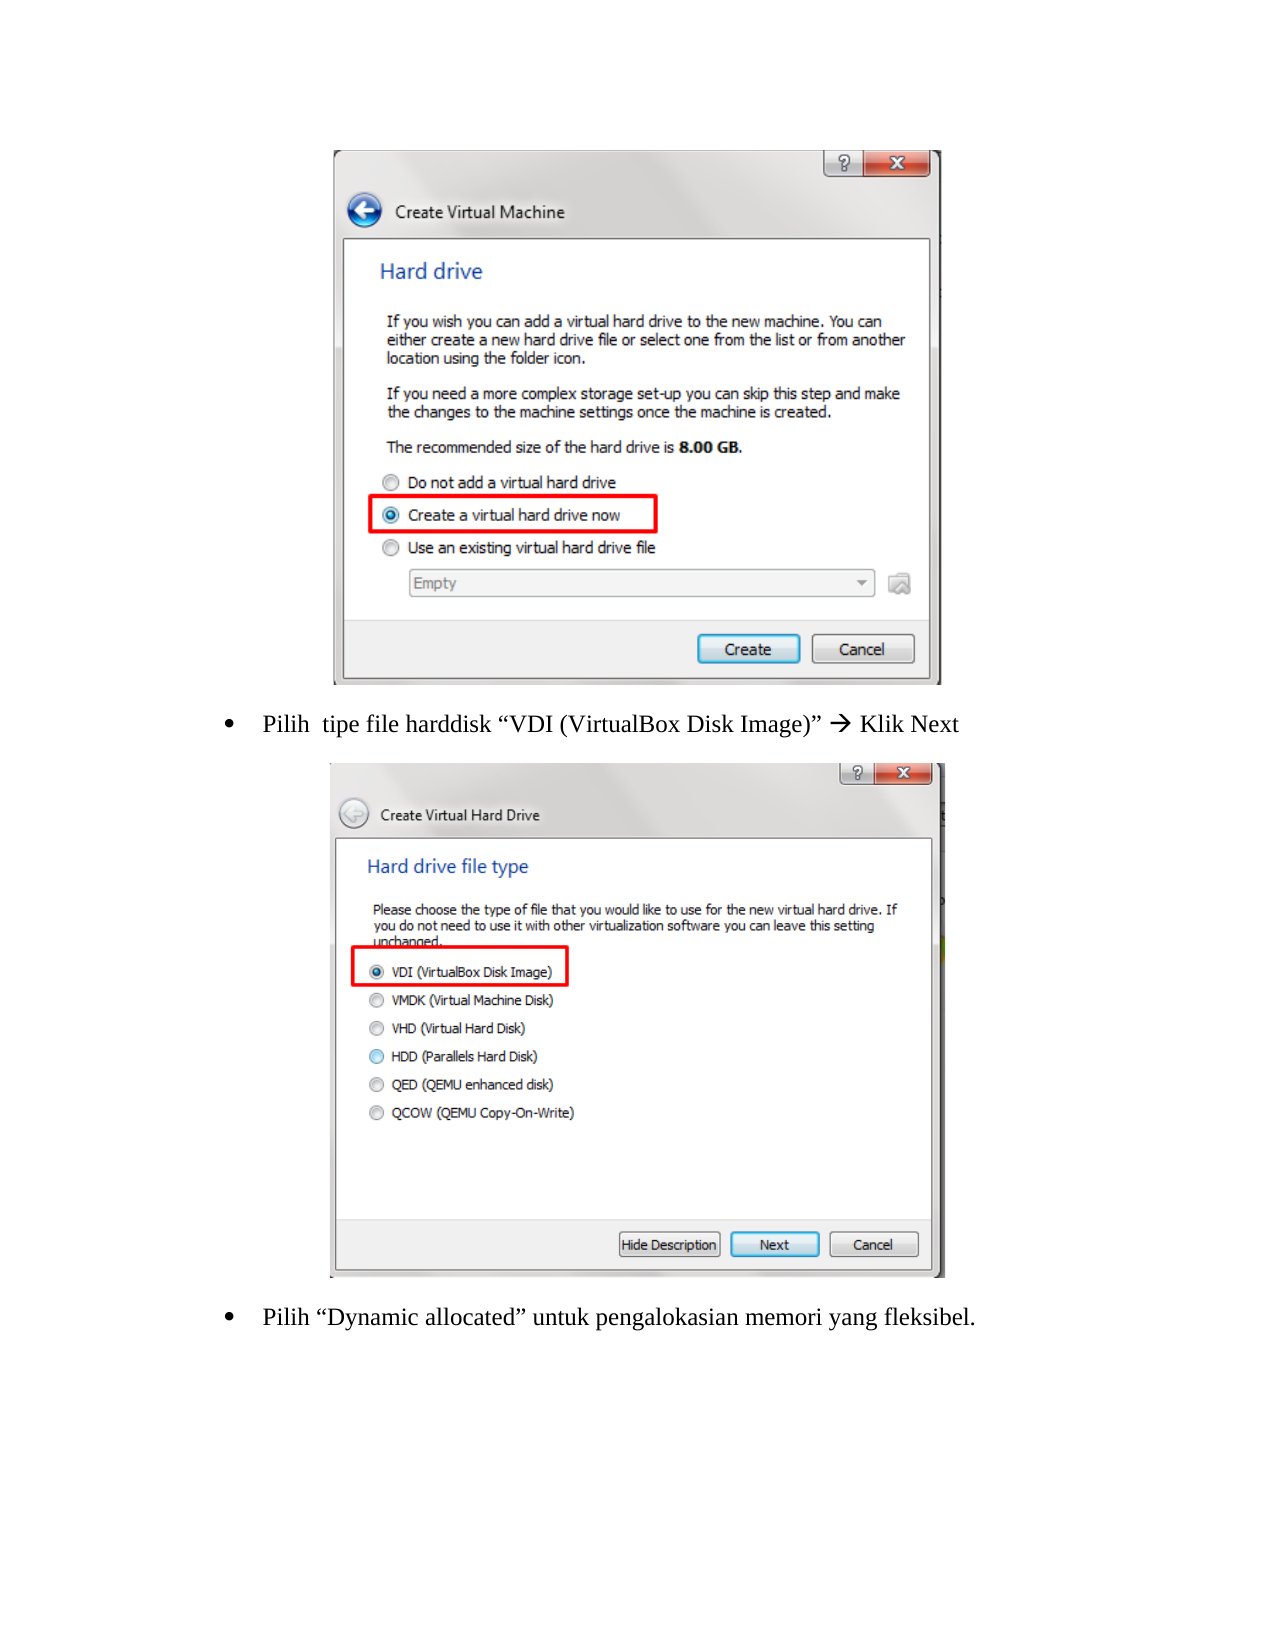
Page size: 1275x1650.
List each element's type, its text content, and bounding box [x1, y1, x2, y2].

picture [333, 150, 942, 685]
picture [329, 763, 946, 1278]
list Pilih tipe file harddisk “VDI (VirtualBox Disk Image)” Klik Next [225, 709, 1125, 738]
list Pilih “Dynamic allocated” untuk pengalokasian memori yang fleksibel. [225, 1302, 1125, 1331]
